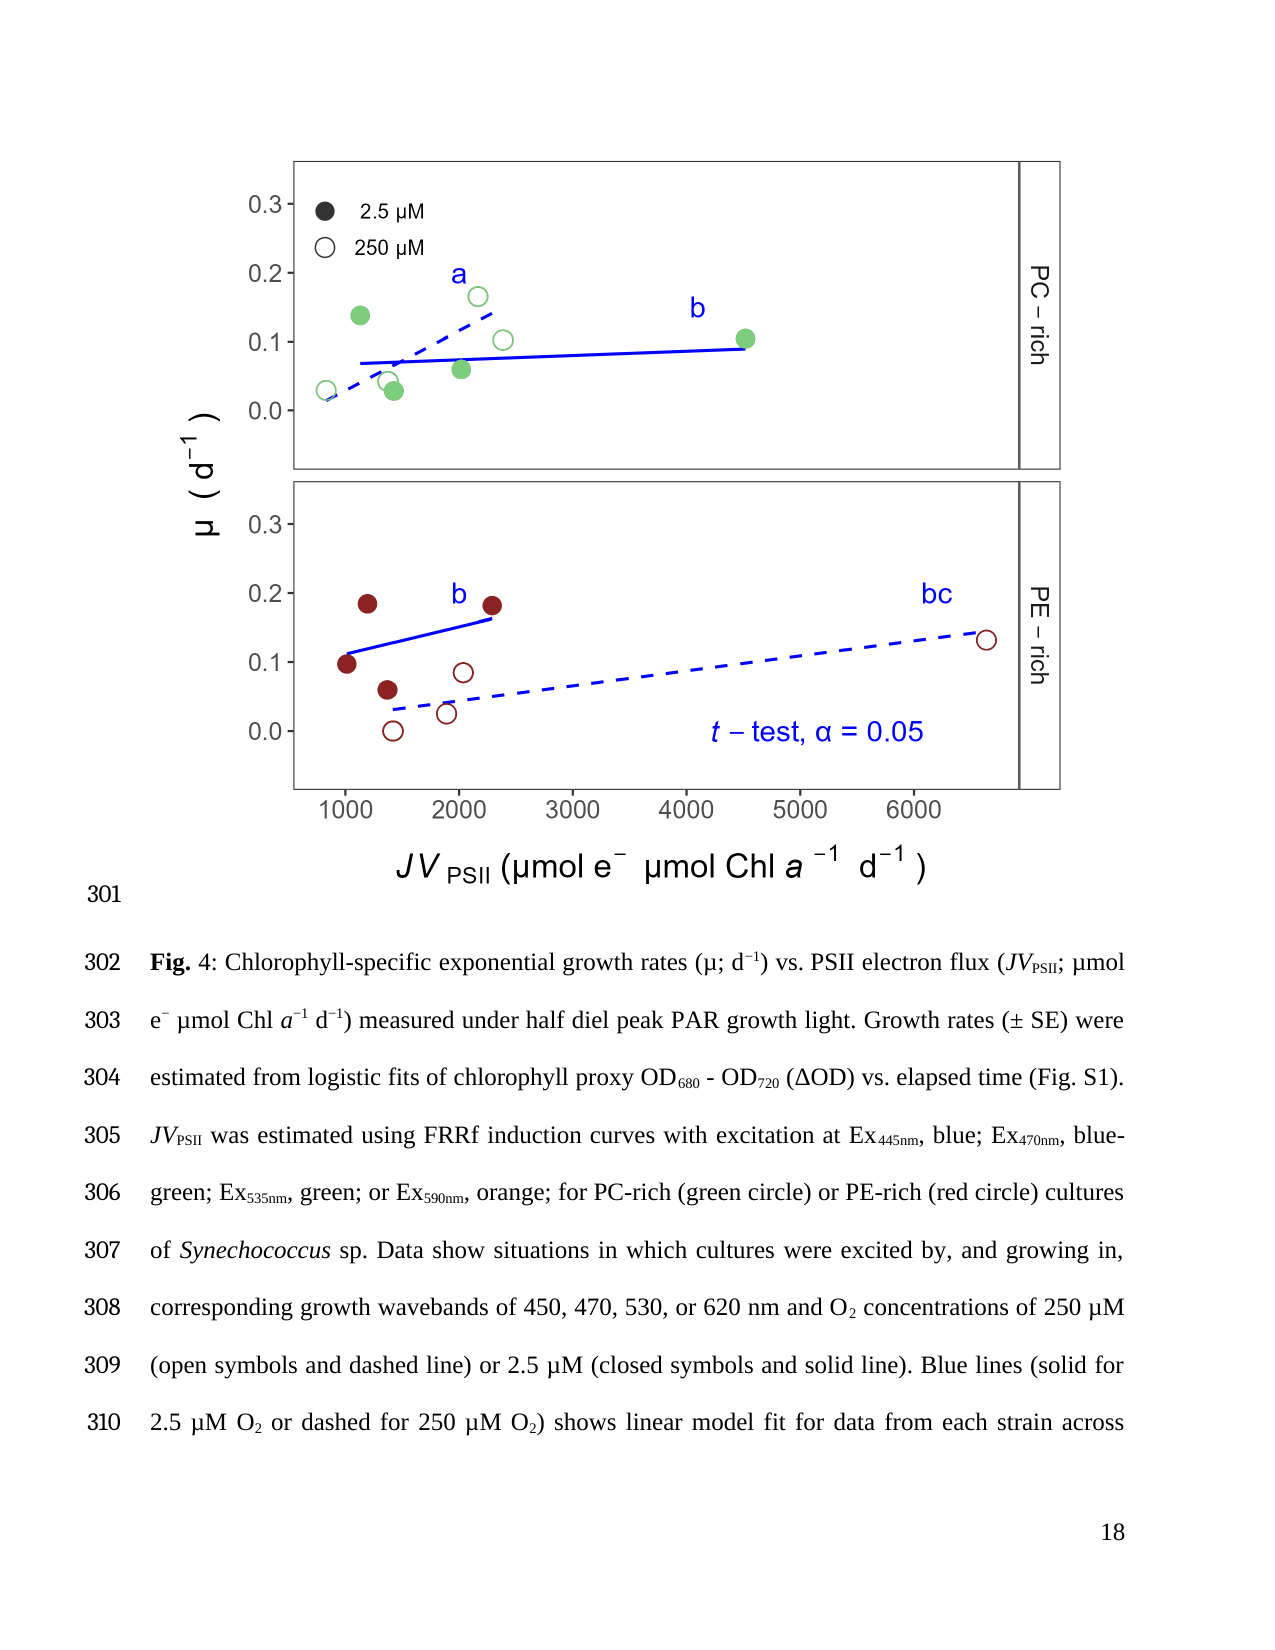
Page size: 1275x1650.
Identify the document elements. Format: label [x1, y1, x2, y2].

picture [168, 150, 1072, 903]
text [150, 947, 1125, 1436]
